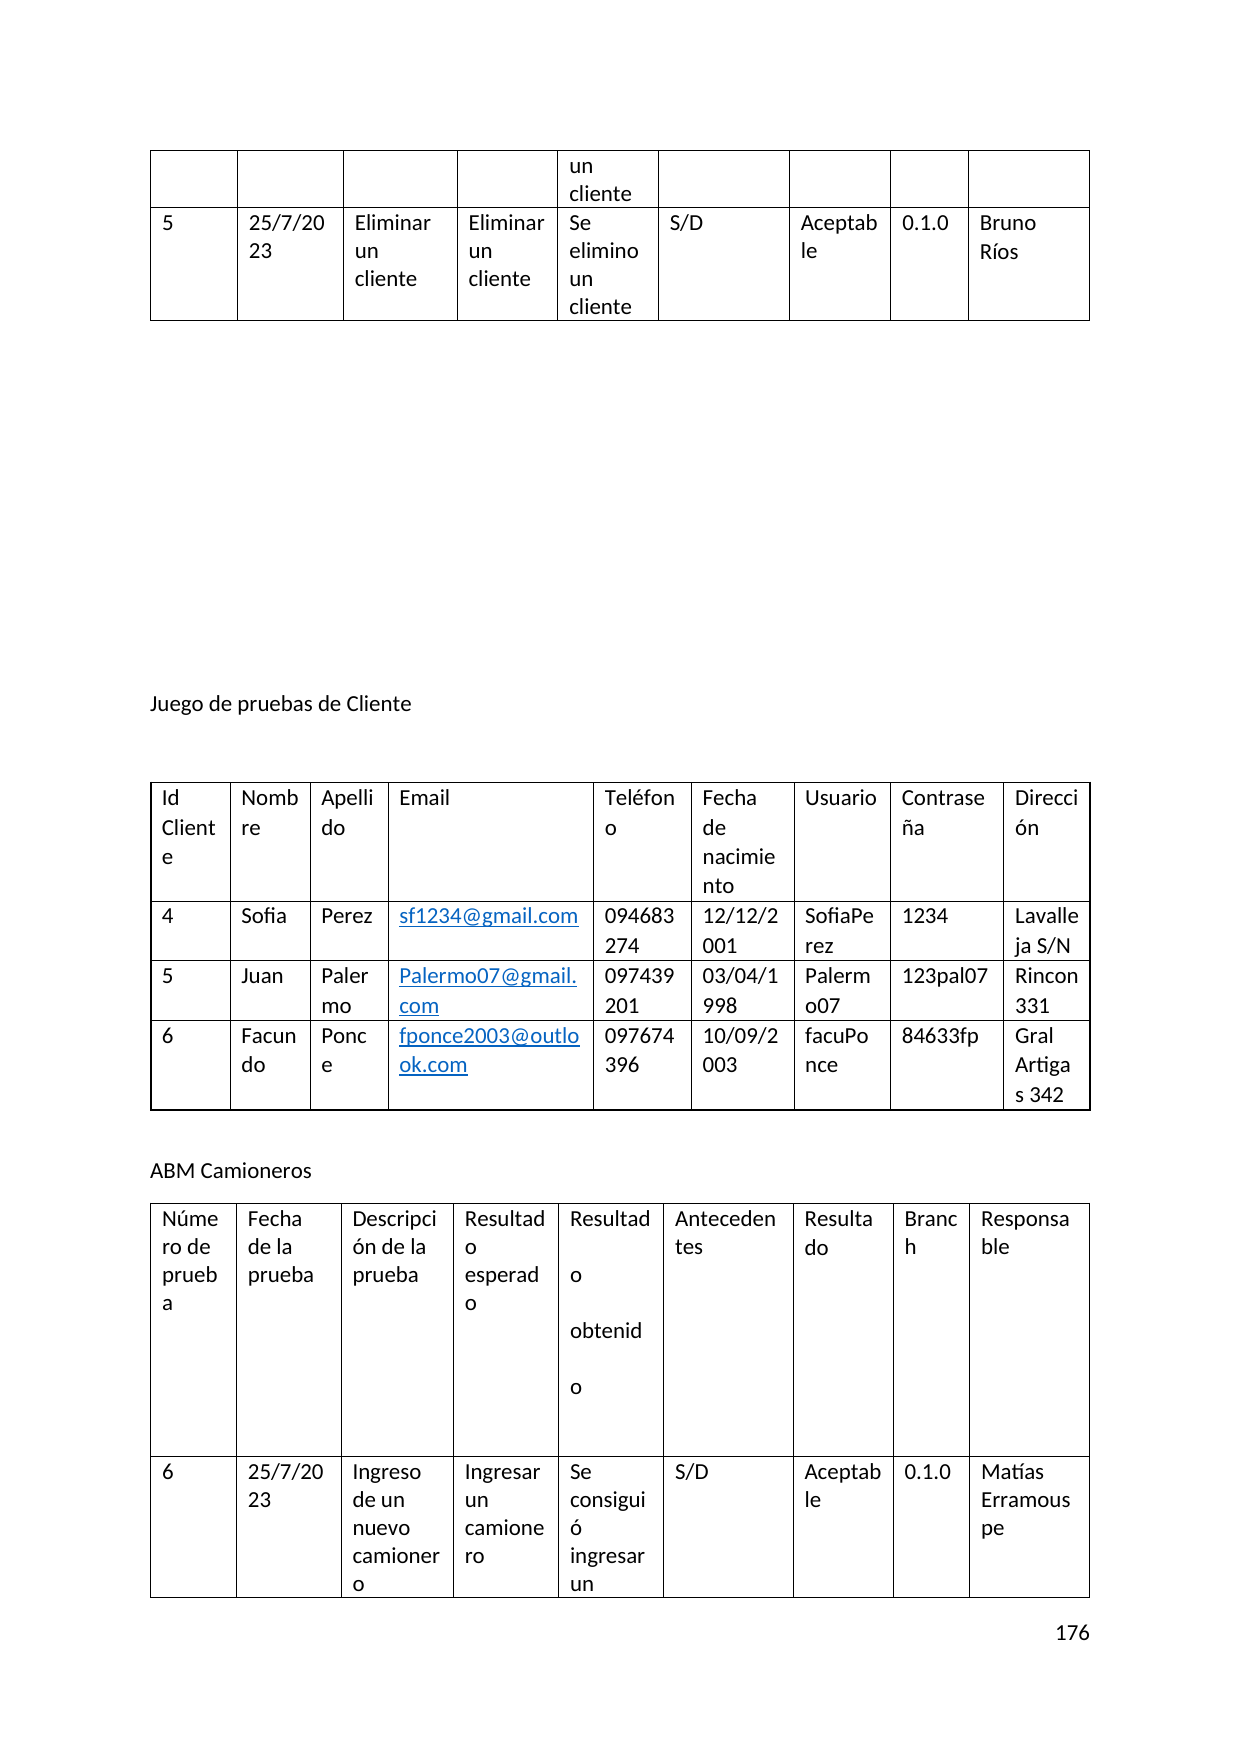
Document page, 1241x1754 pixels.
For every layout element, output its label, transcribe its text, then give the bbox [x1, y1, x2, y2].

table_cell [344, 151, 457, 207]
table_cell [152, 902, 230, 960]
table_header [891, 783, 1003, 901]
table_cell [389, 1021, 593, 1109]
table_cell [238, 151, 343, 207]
text ABM Camioneros [150, 1157, 1090, 1185]
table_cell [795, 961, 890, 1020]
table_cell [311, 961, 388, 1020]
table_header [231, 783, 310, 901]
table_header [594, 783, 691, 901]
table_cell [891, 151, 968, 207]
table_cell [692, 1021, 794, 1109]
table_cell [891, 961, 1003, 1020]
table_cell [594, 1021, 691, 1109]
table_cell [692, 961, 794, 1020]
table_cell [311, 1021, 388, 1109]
text Juego de pruebas de Cliente [150, 689, 1090, 718]
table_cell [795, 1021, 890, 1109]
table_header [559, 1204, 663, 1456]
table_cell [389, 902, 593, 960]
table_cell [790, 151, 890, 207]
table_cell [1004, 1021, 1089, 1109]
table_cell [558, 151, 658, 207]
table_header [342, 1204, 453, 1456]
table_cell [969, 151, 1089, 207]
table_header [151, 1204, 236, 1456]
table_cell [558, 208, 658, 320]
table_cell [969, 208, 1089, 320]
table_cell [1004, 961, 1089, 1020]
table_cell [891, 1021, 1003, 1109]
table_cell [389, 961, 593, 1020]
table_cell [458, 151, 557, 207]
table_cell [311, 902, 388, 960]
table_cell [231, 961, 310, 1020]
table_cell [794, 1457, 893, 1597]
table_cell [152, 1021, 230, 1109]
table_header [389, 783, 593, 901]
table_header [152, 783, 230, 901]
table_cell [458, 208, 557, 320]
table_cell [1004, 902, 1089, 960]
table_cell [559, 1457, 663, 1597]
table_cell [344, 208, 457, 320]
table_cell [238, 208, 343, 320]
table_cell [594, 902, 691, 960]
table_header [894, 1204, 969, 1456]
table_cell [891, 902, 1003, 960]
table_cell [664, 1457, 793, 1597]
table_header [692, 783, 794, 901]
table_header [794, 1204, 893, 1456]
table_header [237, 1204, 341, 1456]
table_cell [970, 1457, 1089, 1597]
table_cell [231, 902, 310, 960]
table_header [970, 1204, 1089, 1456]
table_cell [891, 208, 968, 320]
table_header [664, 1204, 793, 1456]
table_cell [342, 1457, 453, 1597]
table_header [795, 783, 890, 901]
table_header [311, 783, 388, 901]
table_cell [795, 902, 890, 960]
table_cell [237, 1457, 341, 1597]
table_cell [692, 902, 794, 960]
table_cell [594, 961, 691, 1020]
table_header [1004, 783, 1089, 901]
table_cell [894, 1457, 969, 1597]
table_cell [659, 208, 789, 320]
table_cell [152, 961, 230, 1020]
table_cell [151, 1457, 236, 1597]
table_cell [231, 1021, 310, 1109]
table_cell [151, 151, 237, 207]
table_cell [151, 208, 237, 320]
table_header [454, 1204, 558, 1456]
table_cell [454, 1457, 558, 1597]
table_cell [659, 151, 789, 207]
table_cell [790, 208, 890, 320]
